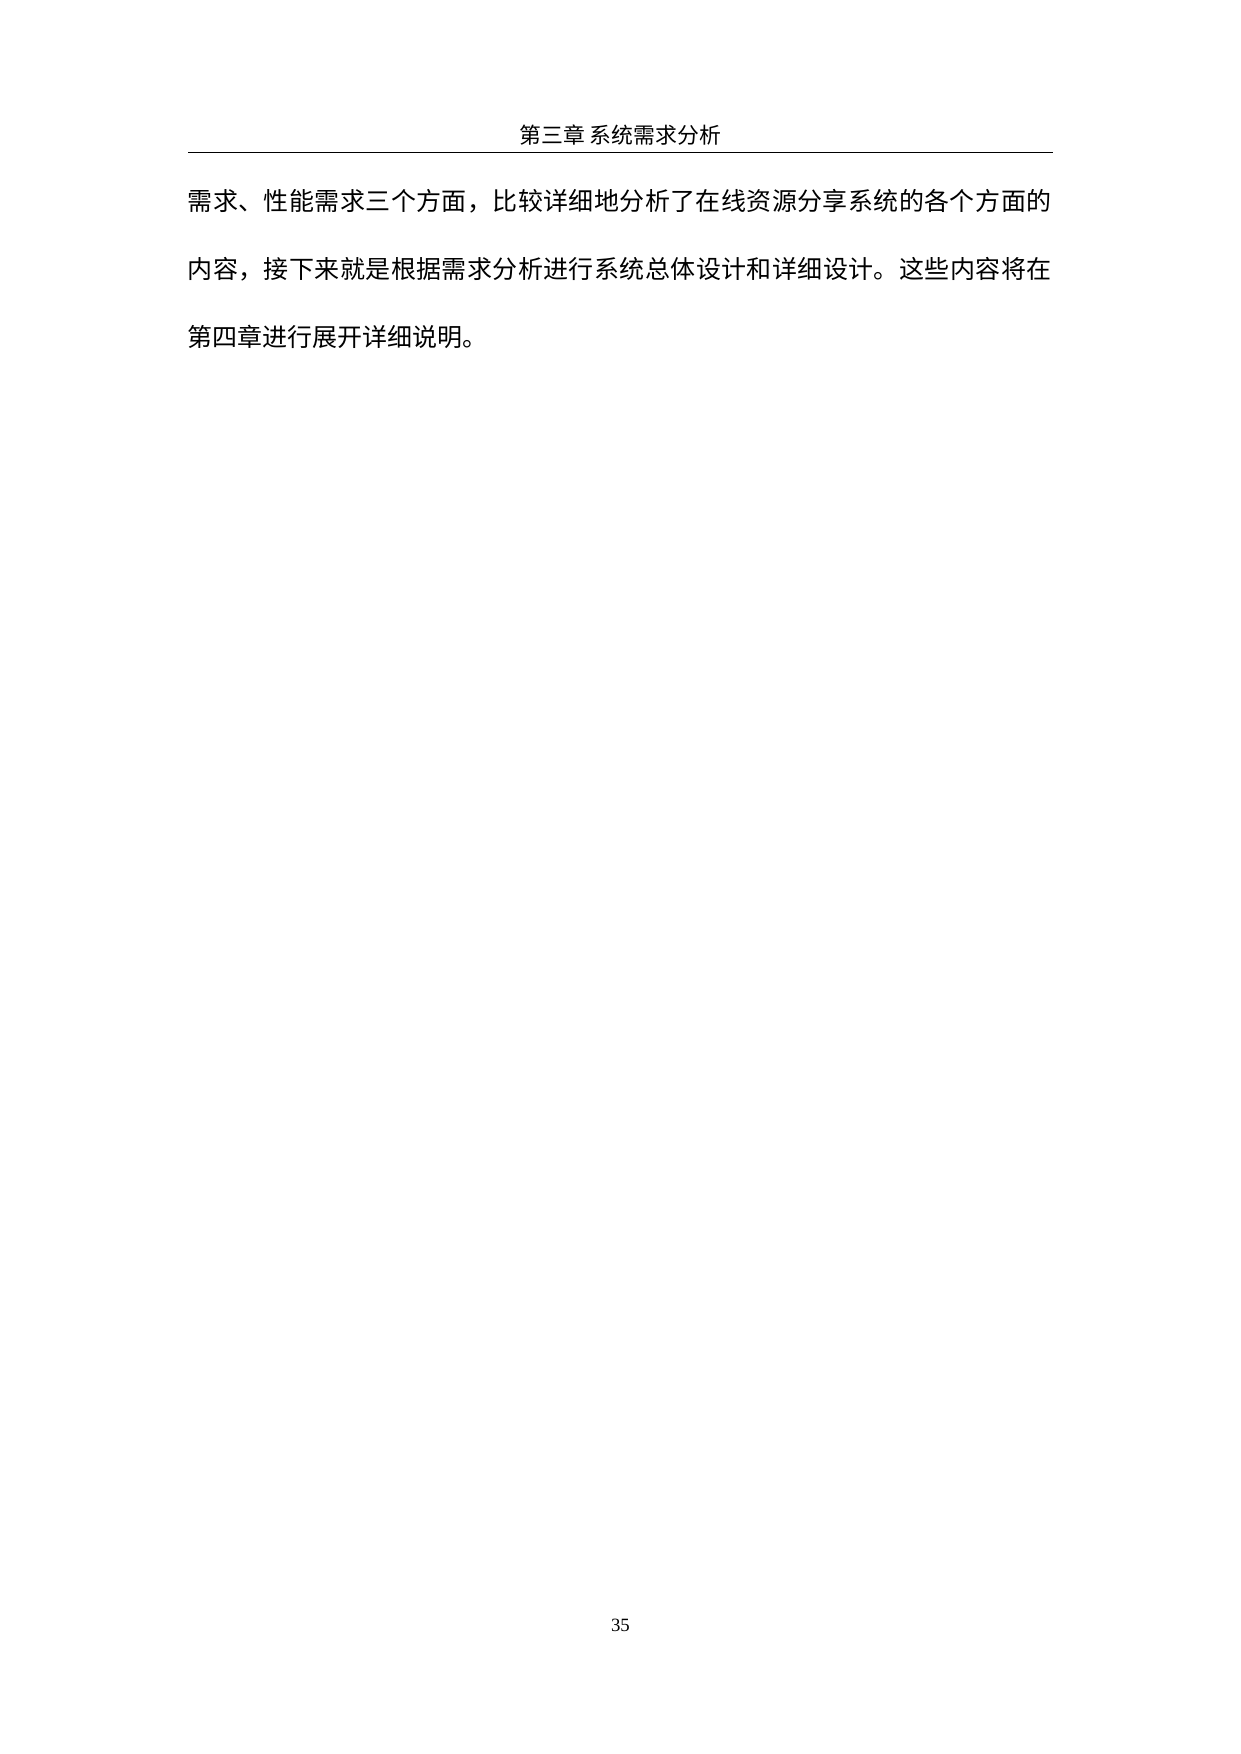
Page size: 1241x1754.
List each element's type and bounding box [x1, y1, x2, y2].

text [187, 166, 1053, 369]
